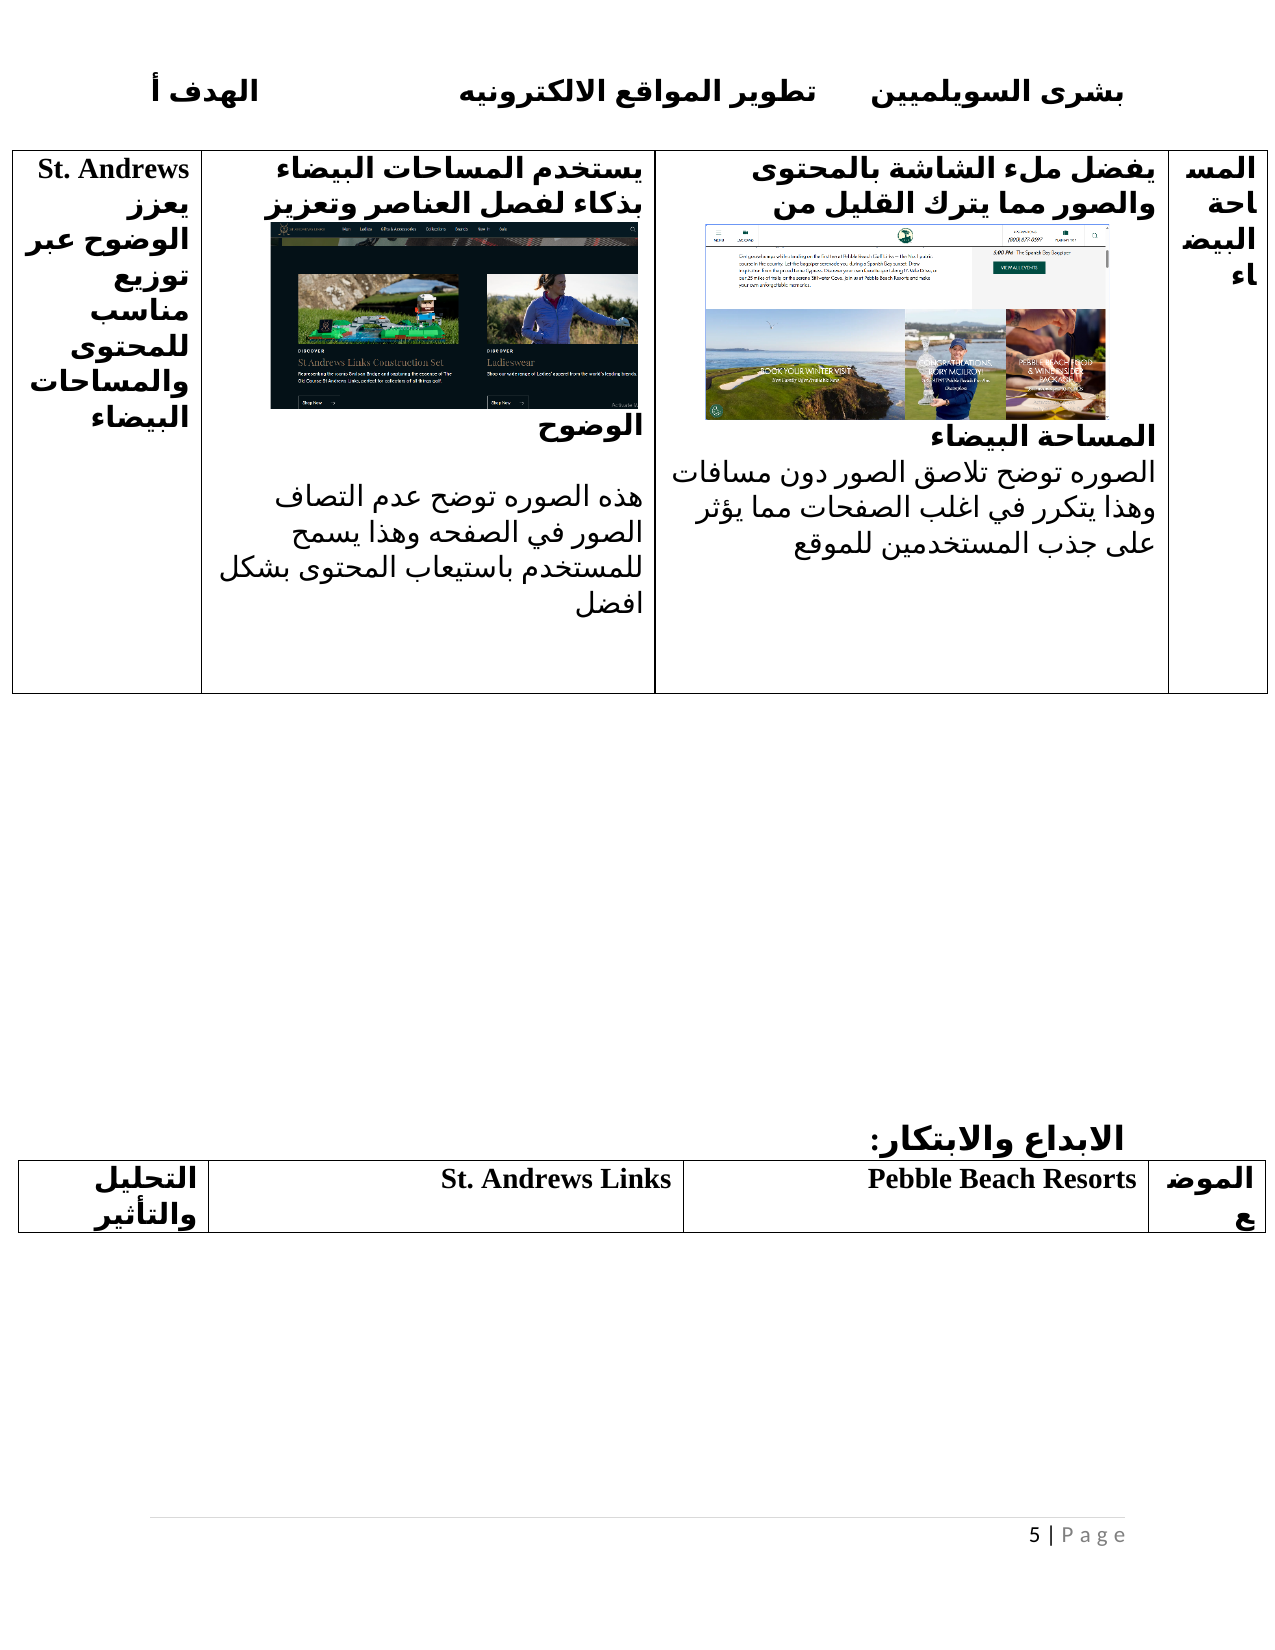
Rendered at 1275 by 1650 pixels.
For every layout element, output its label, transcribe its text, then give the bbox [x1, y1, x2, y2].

picture [705, 224, 1110, 420]
table_header التحليل والتأثير [19, 1161, 208, 1232]
picture [270, 222, 638, 409]
table_cell يفضل ملء الشاشة بالمحتوى والصور مما يترك القليل من المساحة البيضاء الصوره توضح تلاصق الصور دون مسافات وهذا يتكرر في اغلب الصفحات مما يؤثر على جذب المستخدمين للموقع [656, 151, 1168, 693]
subtitle الابداع والابتكار: [150, 1119, 1125, 1158]
table_cell St. Andrews يعزز الوضوح عبر توزيع مناسب للمحتوى والمساحات البيضاء [13, 151, 201, 693]
table_header St. Andrews Links [209, 1161, 683, 1232]
table_cell المساحة البيضاء [1169, 151, 1267, 693]
table_cell يستخدم المساحات البيضاء بذكاء لفصل العناصر وتعزيز الوضوح هذه الصوره توضح عدم التصاف الصور في الصفحه وهذا يسمح للمستخدم باستيعاب المحتوى بشكل افضل [202, 151, 654, 693]
table_header الموضع [1149, 1161, 1265, 1232]
table_header Pebble Beach Resorts [684, 1161, 1148, 1232]
